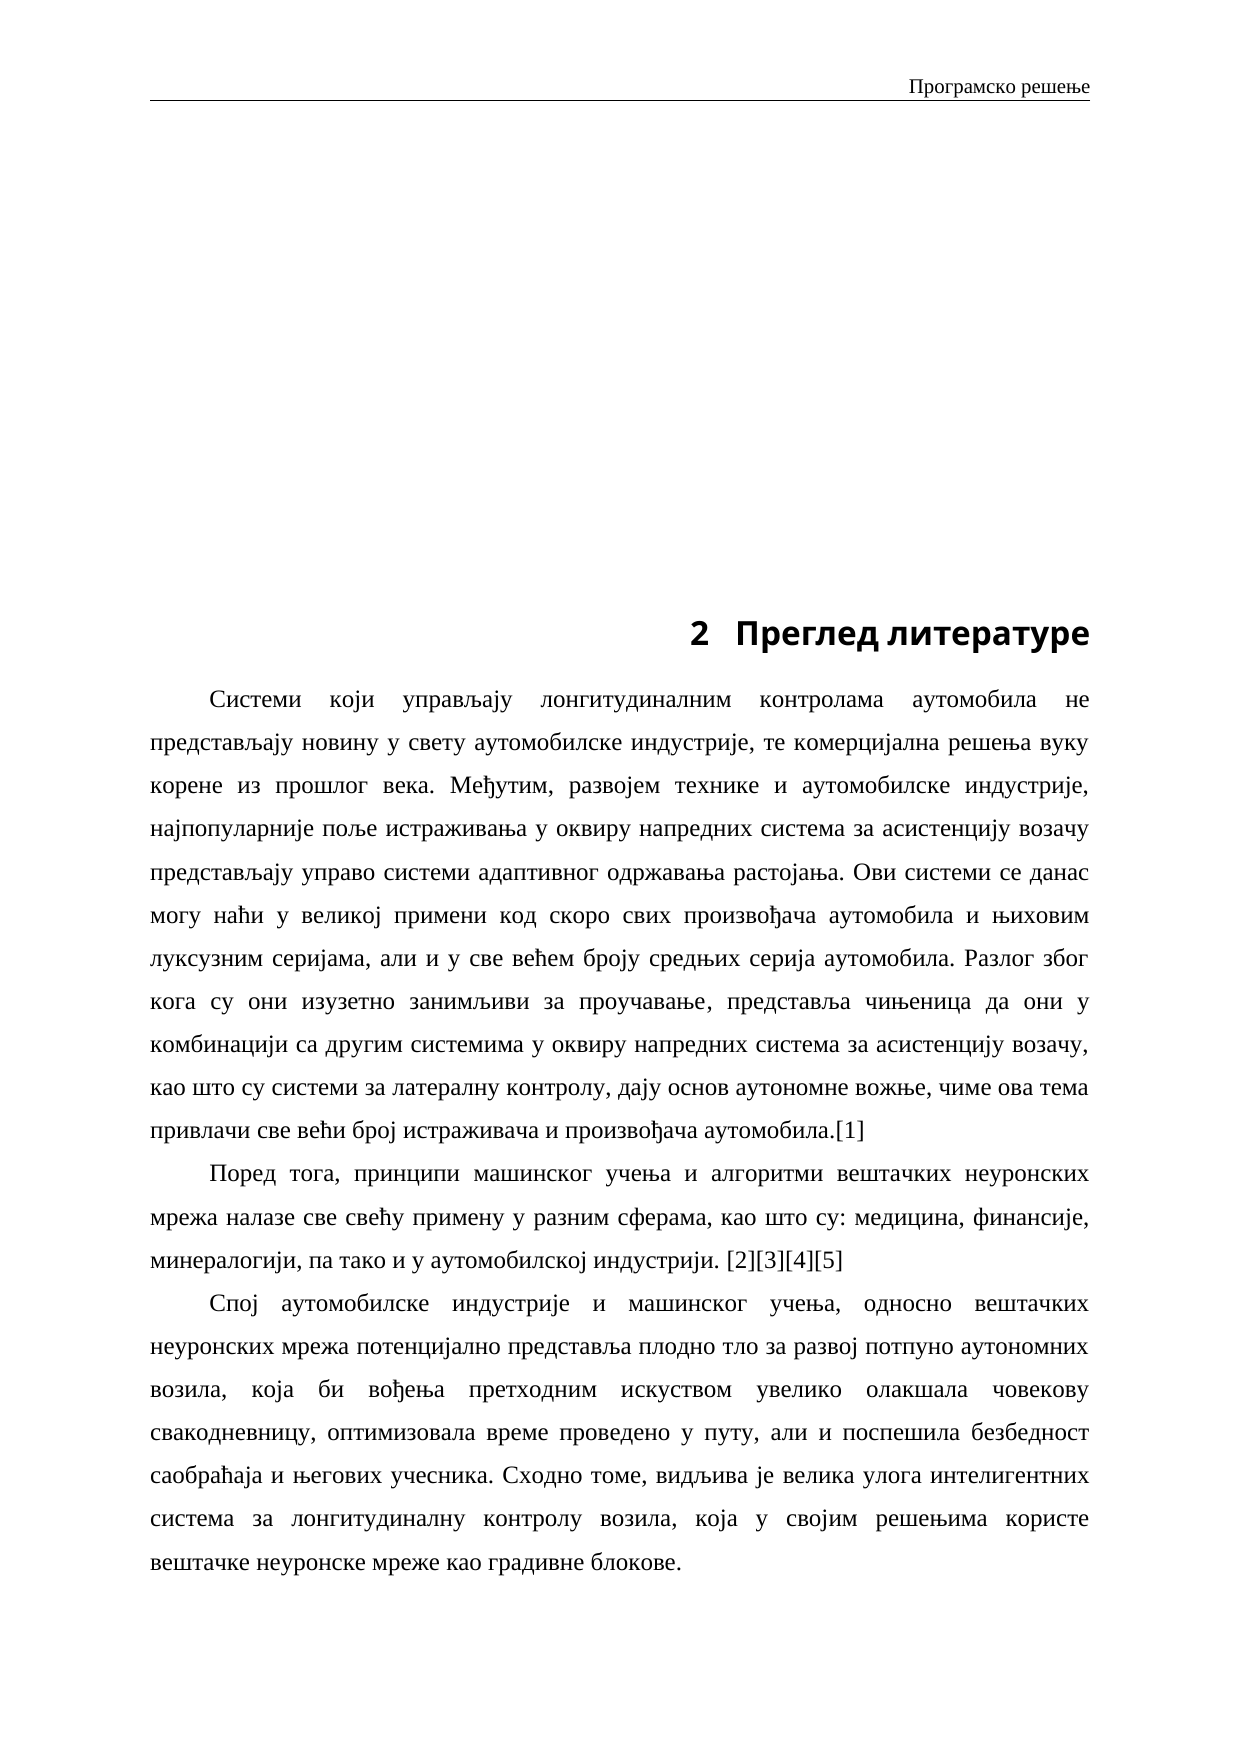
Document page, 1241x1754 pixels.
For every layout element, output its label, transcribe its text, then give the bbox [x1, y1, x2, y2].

subtitle Преглед литературе [150, 610, 1090, 655]
text Спој аутомобилске индустрије и машинског учења, односно вештачких неуронских мрежа потенцијално представља плодно тло за развој потпуно аутономних возила, која би вођења претходним искуством увелико олакшала човекову свакодневницу, оптимизовала време проведено у путу, али и поспешила безбедност саобраћаја и његових учесника. Сходно томе, видљива је велика улога интелигентних система за лонгитудиналну контролу возила, која у својим решењима користе вештачке неуронске мреже као градивне блокове. [150, 1288, 1090, 1575]
text Системи који управљају лонгитудиналним контролама аутомобила не представљају новину у свету аутомобилске индустрије, те комерцијална решења вуку корене из прошлог века. Међутим, развојем технике и аутомобилске индустрије, најпопуларније поље истраживања у оквиру напредних система за асистенцију возачу представљају управо системи адаптивног одржавања растојања. Ови системи се данас могу наћи у великој примени код скоро свих произвођача аутомобила и њиховим луксузним серијама, али и у све већем броју средњих серија аутомобила. Разлог због кога су они изузетно занимљиви за проучавање, представља чињеница да они у комбинацији са другим системима у оквиру напредних система за асистенцију возачу, као што су системи за латералну контролу, дају основ аутономне вожње, чиме ова тема привлачи све већи број истраживача и произвођача аутомобила. [150, 684, 1090, 1144]
text Поред тога, принципи машинског учења и алгоритми вештачких неуронских мрежа налазе све свећу примену у разним сферама, као што су: медицина, финансије, минералогији, па тако и у аутомобилској индустрији. [150, 1158, 1090, 1273]
